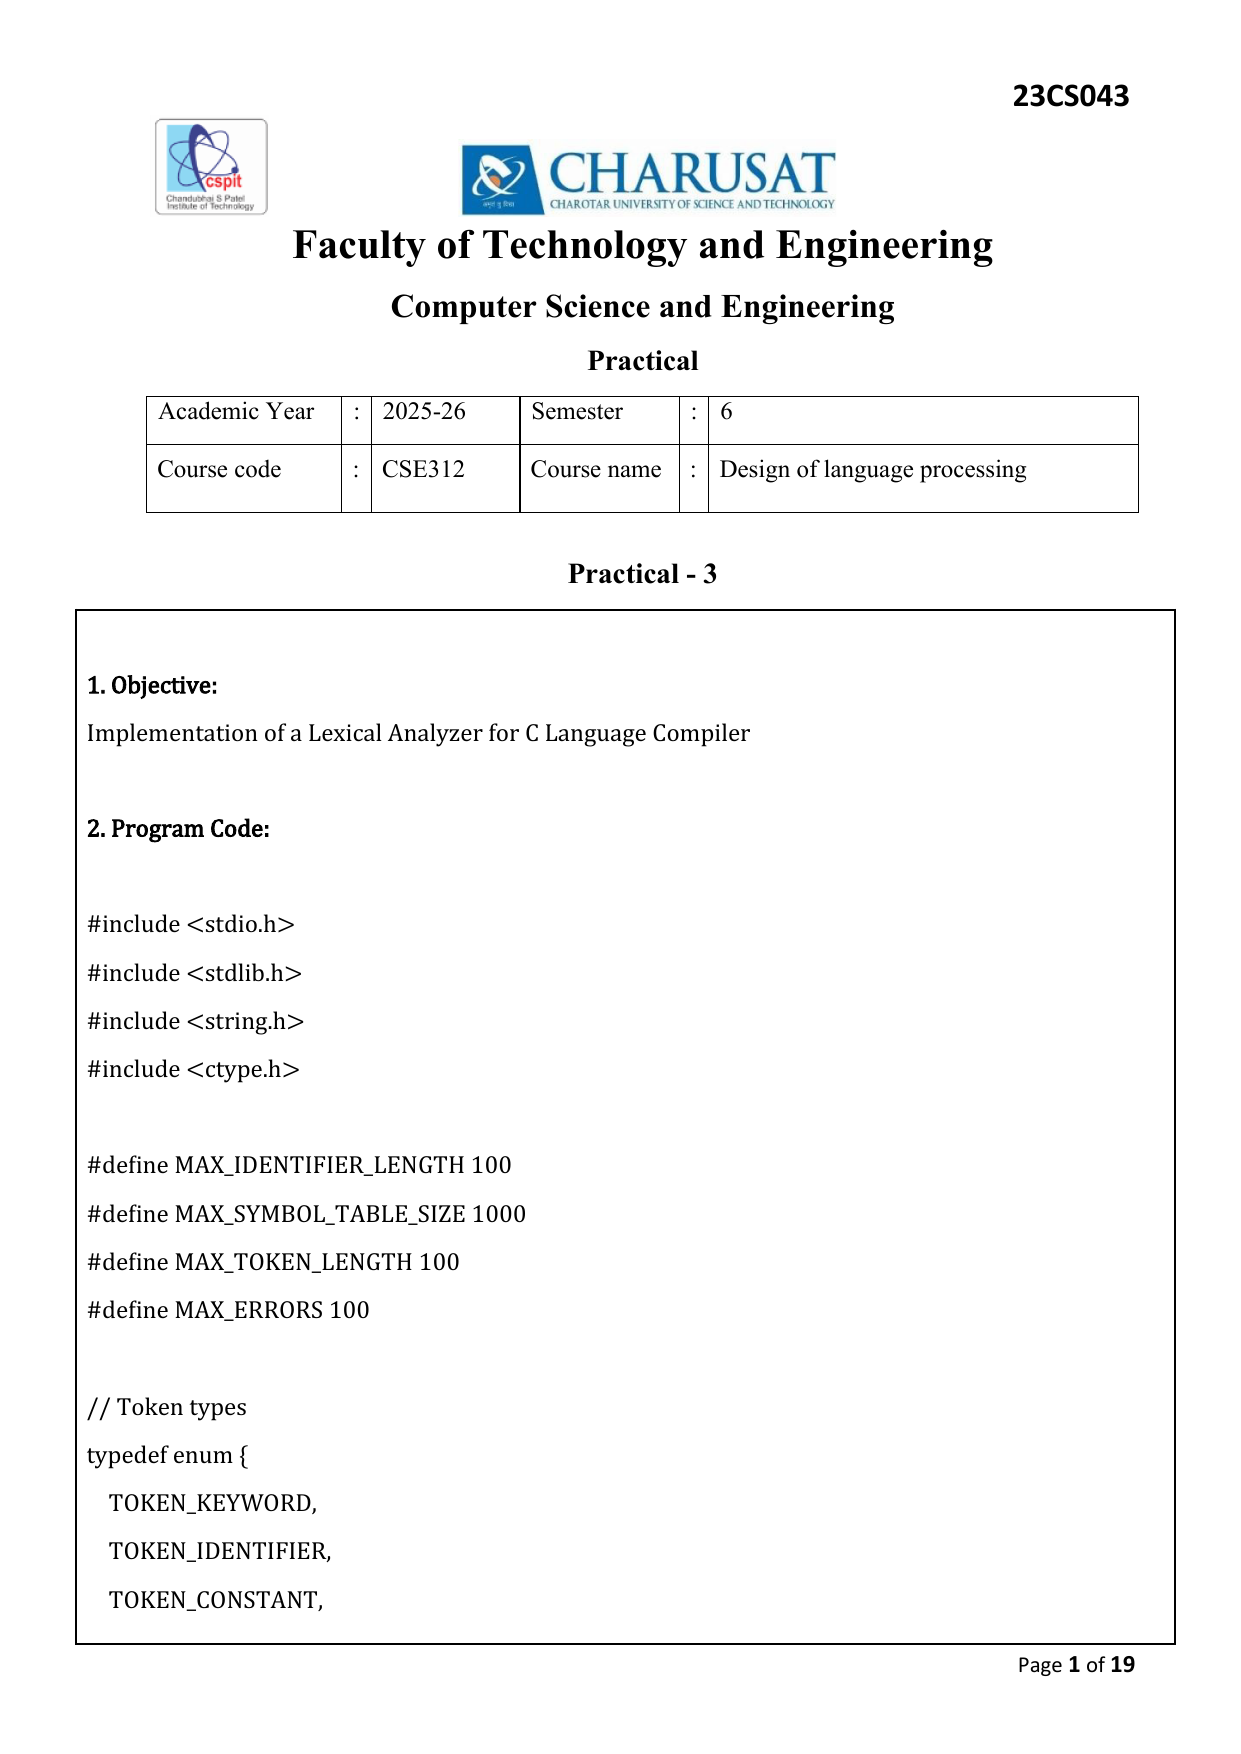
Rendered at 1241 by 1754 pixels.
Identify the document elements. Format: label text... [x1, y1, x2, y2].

table_header : [342, 397, 371, 444]
text Practical [150, 345, 1135, 377]
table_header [77, 611, 1174, 1643]
table_header Semester [521, 397, 679, 444]
table_header : [680, 397, 708, 444]
table_cell : [680, 445, 708, 512]
text Computer Science and Engineering [150, 288, 1135, 325]
text Faculty of Technology and Engineering [150, 222, 1135, 268]
picture [458, 139, 837, 217]
picture [150, 115, 269, 217]
table_header Academic Year [147, 397, 341, 444]
table_header 2025-26 [372, 397, 519, 444]
table_cell Course name [521, 445, 679, 512]
table_cell CSE312 [372, 445, 519, 512]
table_header 6 [709, 397, 1138, 444]
text Practical - 3 [150, 557, 1135, 589]
table_cell Design of language processing [709, 445, 1138, 512]
table_cell : [342, 445, 371, 512]
table_cell Course code [147, 445, 341, 512]
